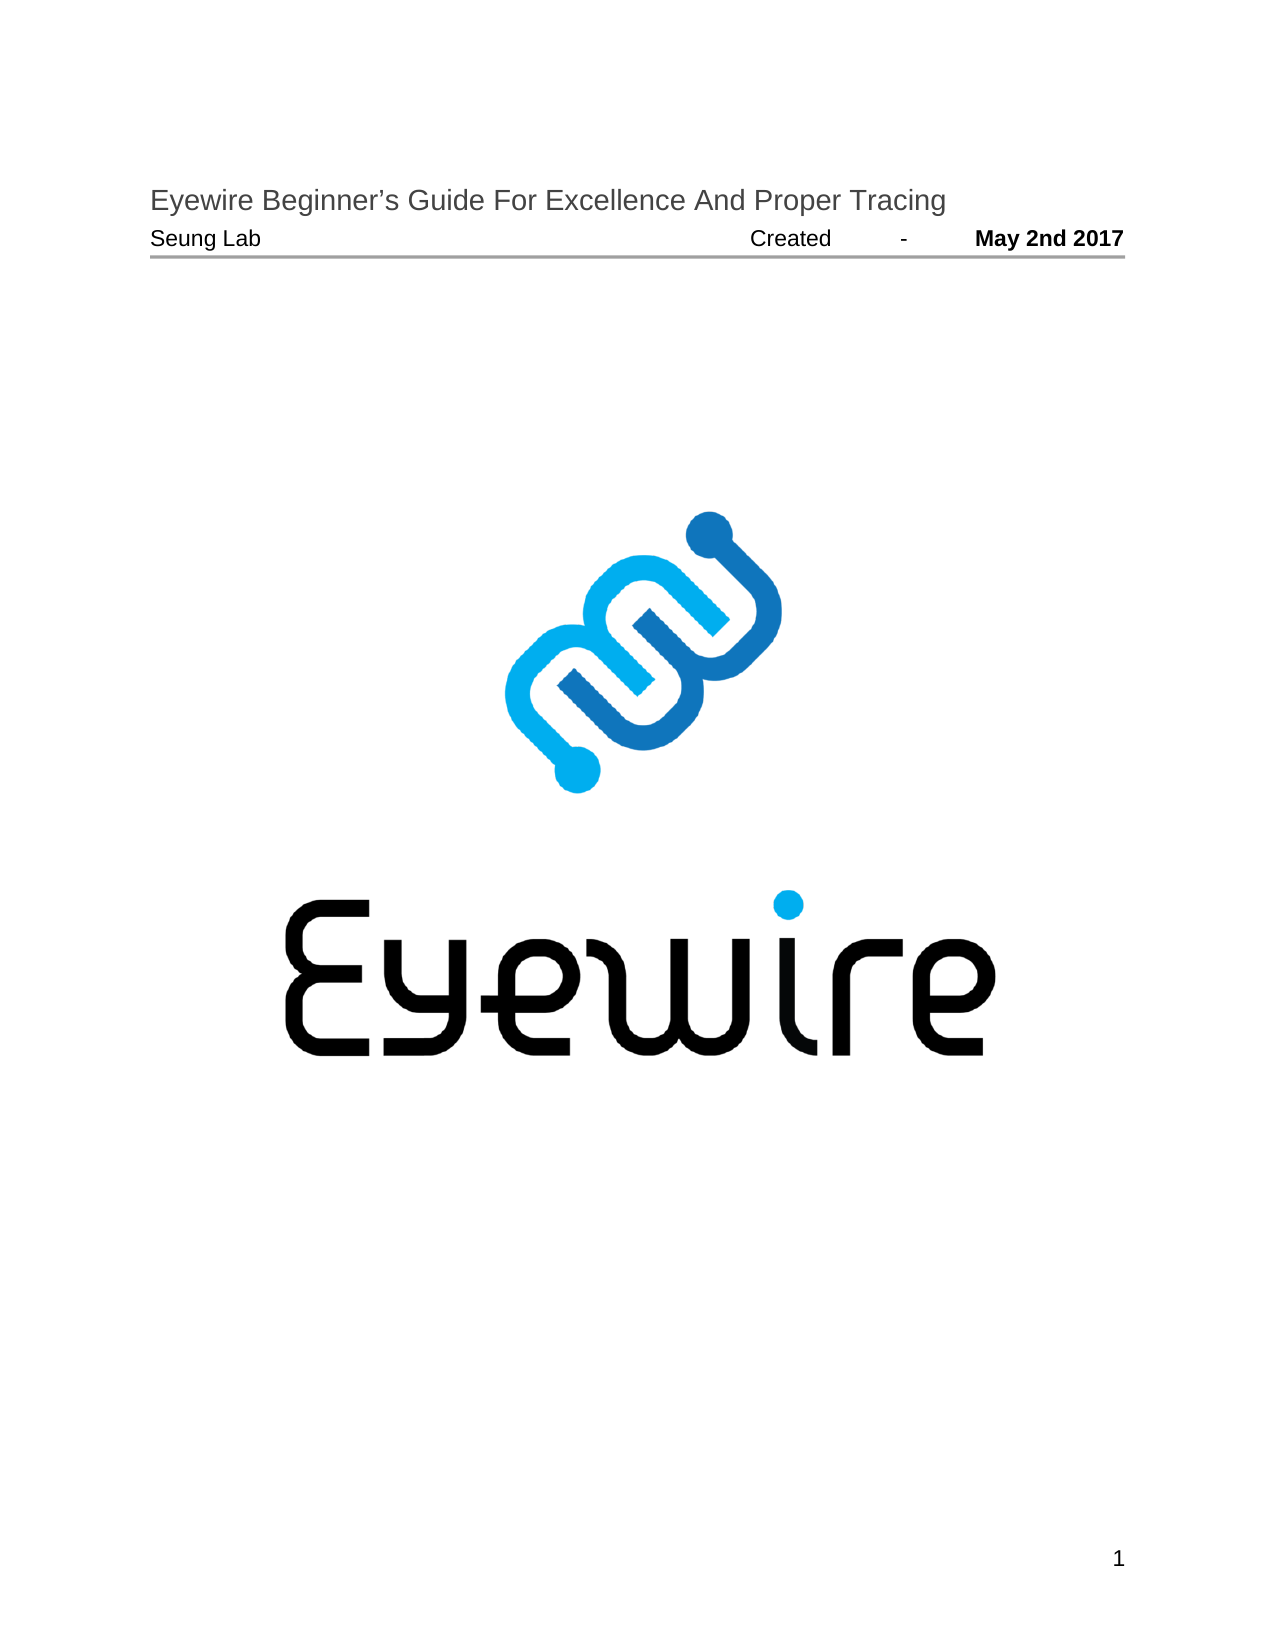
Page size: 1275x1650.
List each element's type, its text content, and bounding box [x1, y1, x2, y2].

subtitle Eyewire Beginner’s Guide For Excellence And Proper Tracing [150, 183, 1125, 217]
picture [150, 285, 1125, 1261]
text Seung Lab Created - May 2nd 2017 [150, 225, 1125, 252]
